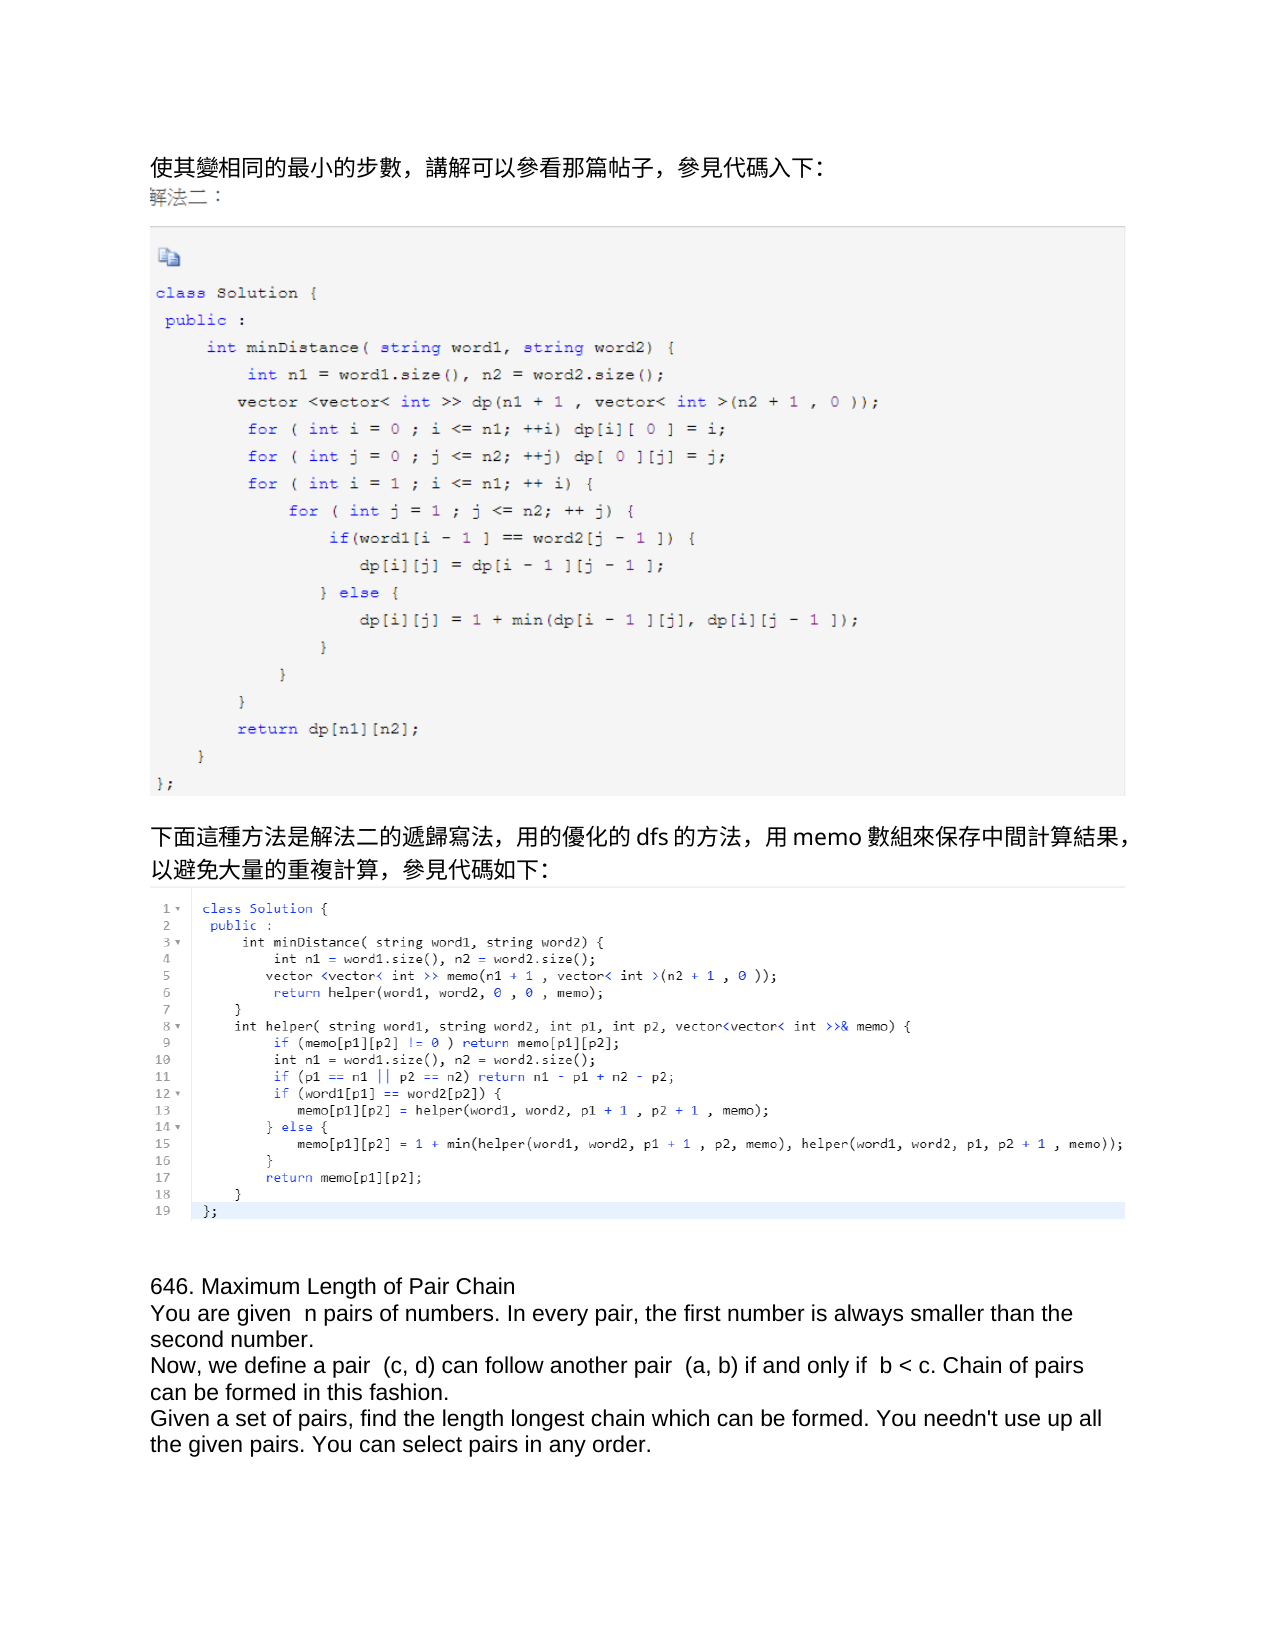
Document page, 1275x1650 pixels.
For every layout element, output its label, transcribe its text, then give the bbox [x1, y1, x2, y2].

text 下面這種方法是解法二的遞歸寫法，用的優化的dfs的方法，用memo數組來保存中間計算結果，以避免大量的重複計算，參見代碼如下： 646. Maximum Length of Pair Chain You are given n pairs of numbers. In every pair, the first number is always smaller than the second number. Now, we define a pair (c, d) can follow another pair (a, b) if and only if b < c. Chain of pairs can be formed in this fashion. Given a set of pairs, find the length longest chain which can be formed. You needn't use up all the given pairs. You can select pairs in any order. [150, 819, 1125, 885]
picture [150, 885, 1125, 1221]
picture [150, 183, 1125, 796]
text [150, 150, 1125, 183]
text 下面這種方法是解法二的遞歸寫法，用的優化的dfs的方法，用memo數組來保存中間計算結果，以避免大量的重複計算，參見代碼如下： 646. Maximum Length of Pair Chain You are given n pairs of numbers. In every pair, the first number is always smaller than the second number. Now, we define a pair (c, d) can follow another pair (a, b) if and only if b < c. Chain of pairs can be formed in this fashion. Given a set of pairs, find the length longest chain which can be formed. You needn't use up all the given pairs. You can select pairs in any order. [150, 1221, 1125, 1458]
